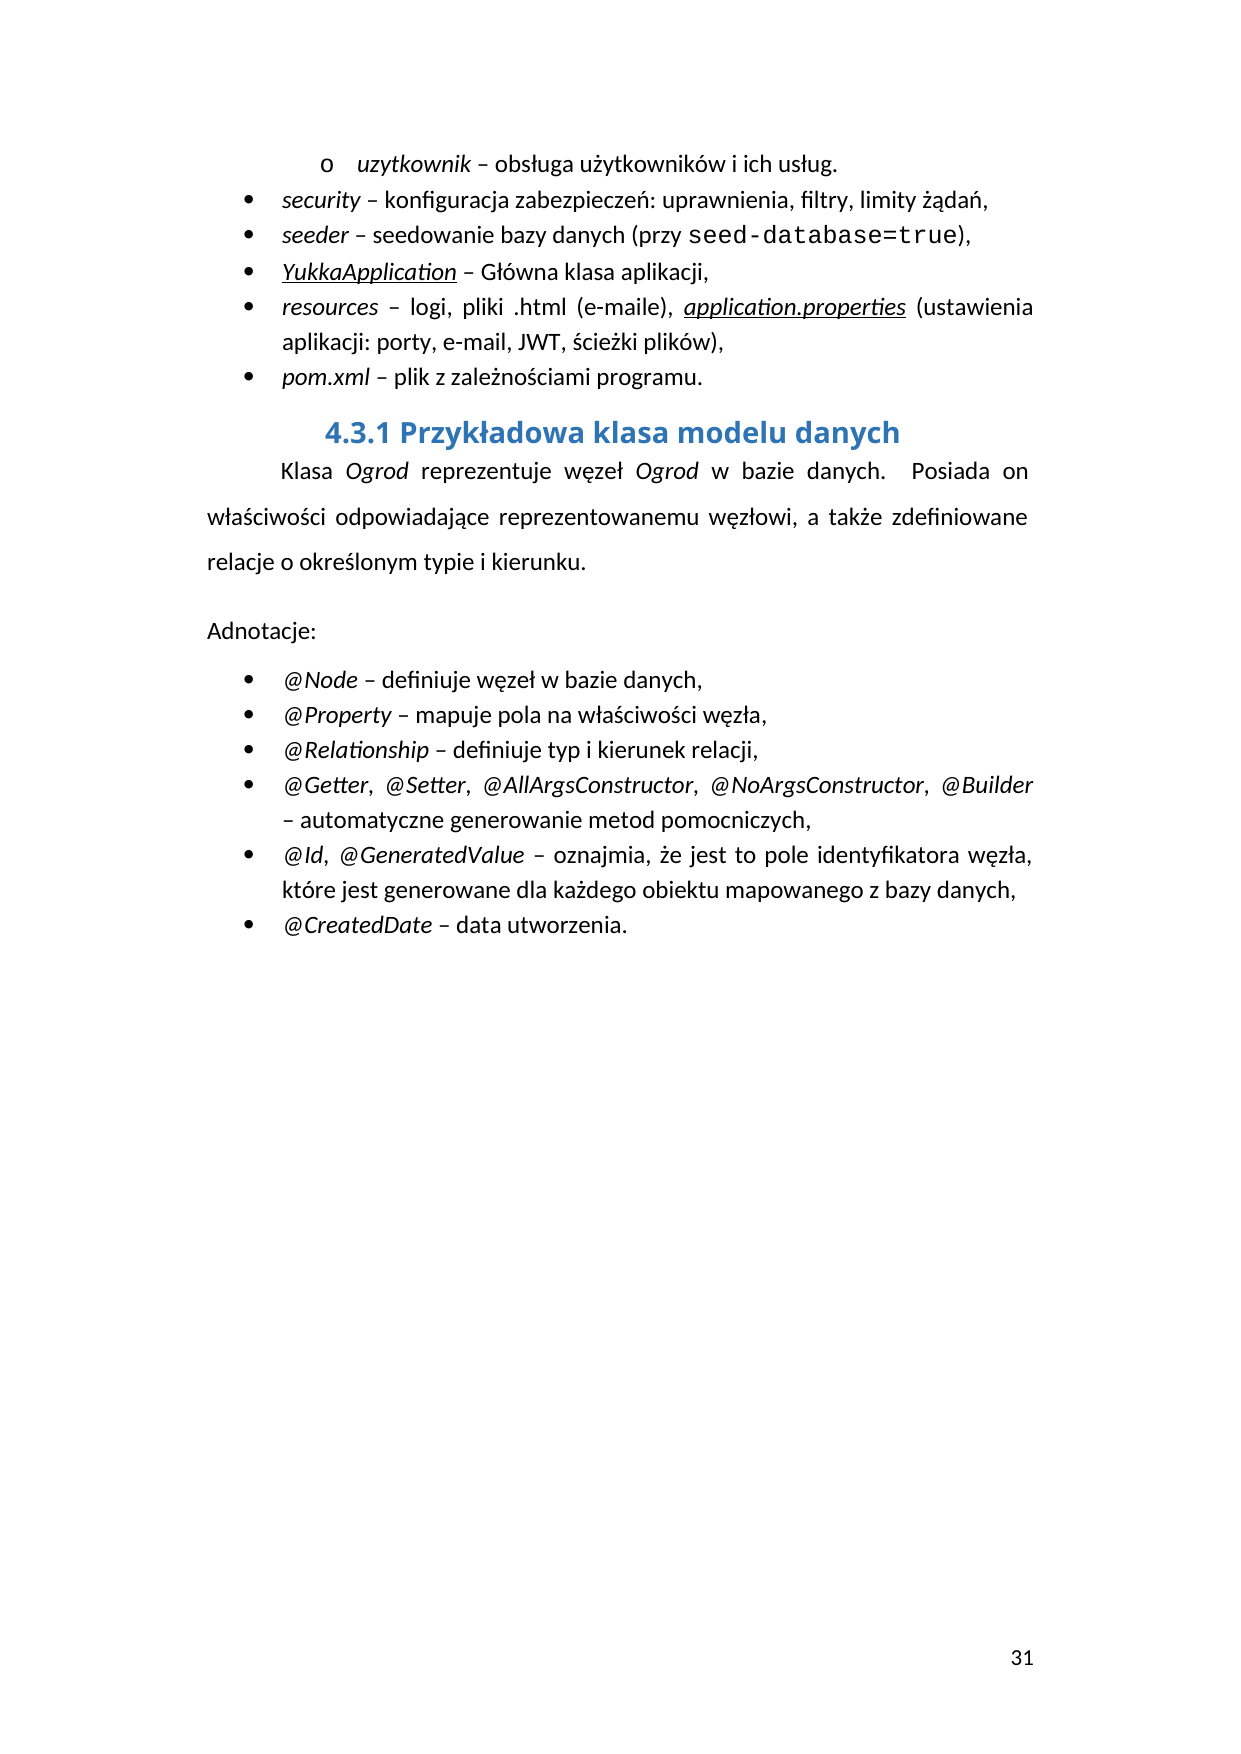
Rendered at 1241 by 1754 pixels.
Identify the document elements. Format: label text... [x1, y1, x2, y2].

list @Property – mapuje pola na właściwości węzła, [244, 700, 1033, 730]
list @CreatedDate – data utworzenia. [244, 910, 1033, 940]
list seeder – seedowanie bazy danych (przy seed-database=true), [244, 219, 1033, 251]
subtitle Przykładowa klasa modelu danych [295, 412, 1033, 452]
list @Relationship – definiuje typ i kierunek relacji, [244, 735, 1033, 765]
list @Node – definiuje węzeł w bazie danych, [244, 665, 1033, 695]
text Klasa Ogrod reprezentuje węzeł Ogrod w bazie danych. Posiada on właściwości odpowiadające reprezentowanemu węzłowi, a także zdefiniowane relacje o określonym typie i kierunku. [207, 455, 1029, 577]
list @Getter, @Setter, @AllArgsConstructor, @NoArgsConstructor, @Builder – automatyczne generowanie metod pomocniczych, [244, 770, 1033, 835]
list resources – logi, pliki .html (e-maile), application.properties (ustawienia aplikacji: porty, e-mail, JWT, ścieżki plików), [244, 291, 1033, 356]
text Adnotacje: [207, 615, 1033, 646]
list uzytkownik – obsługa użytkowników i ich usług. [319, 148, 1033, 179]
list security – konfiguracja zabezpieczeń: uprawnienia, filtry, limity żądań, [244, 184, 1033, 215]
list @Id, @GeneratedValue – oznajmia, że jest to pole identyfikatora węzła, które jest generowane dla każdego obiektu mapowanego z bazy danych, [244, 840, 1033, 905]
list pom.xml – plik z zależnościami programu. [244, 361, 1033, 391]
list YukkaApplication – Główna klasa aplikacji, [244, 256, 1033, 286]
